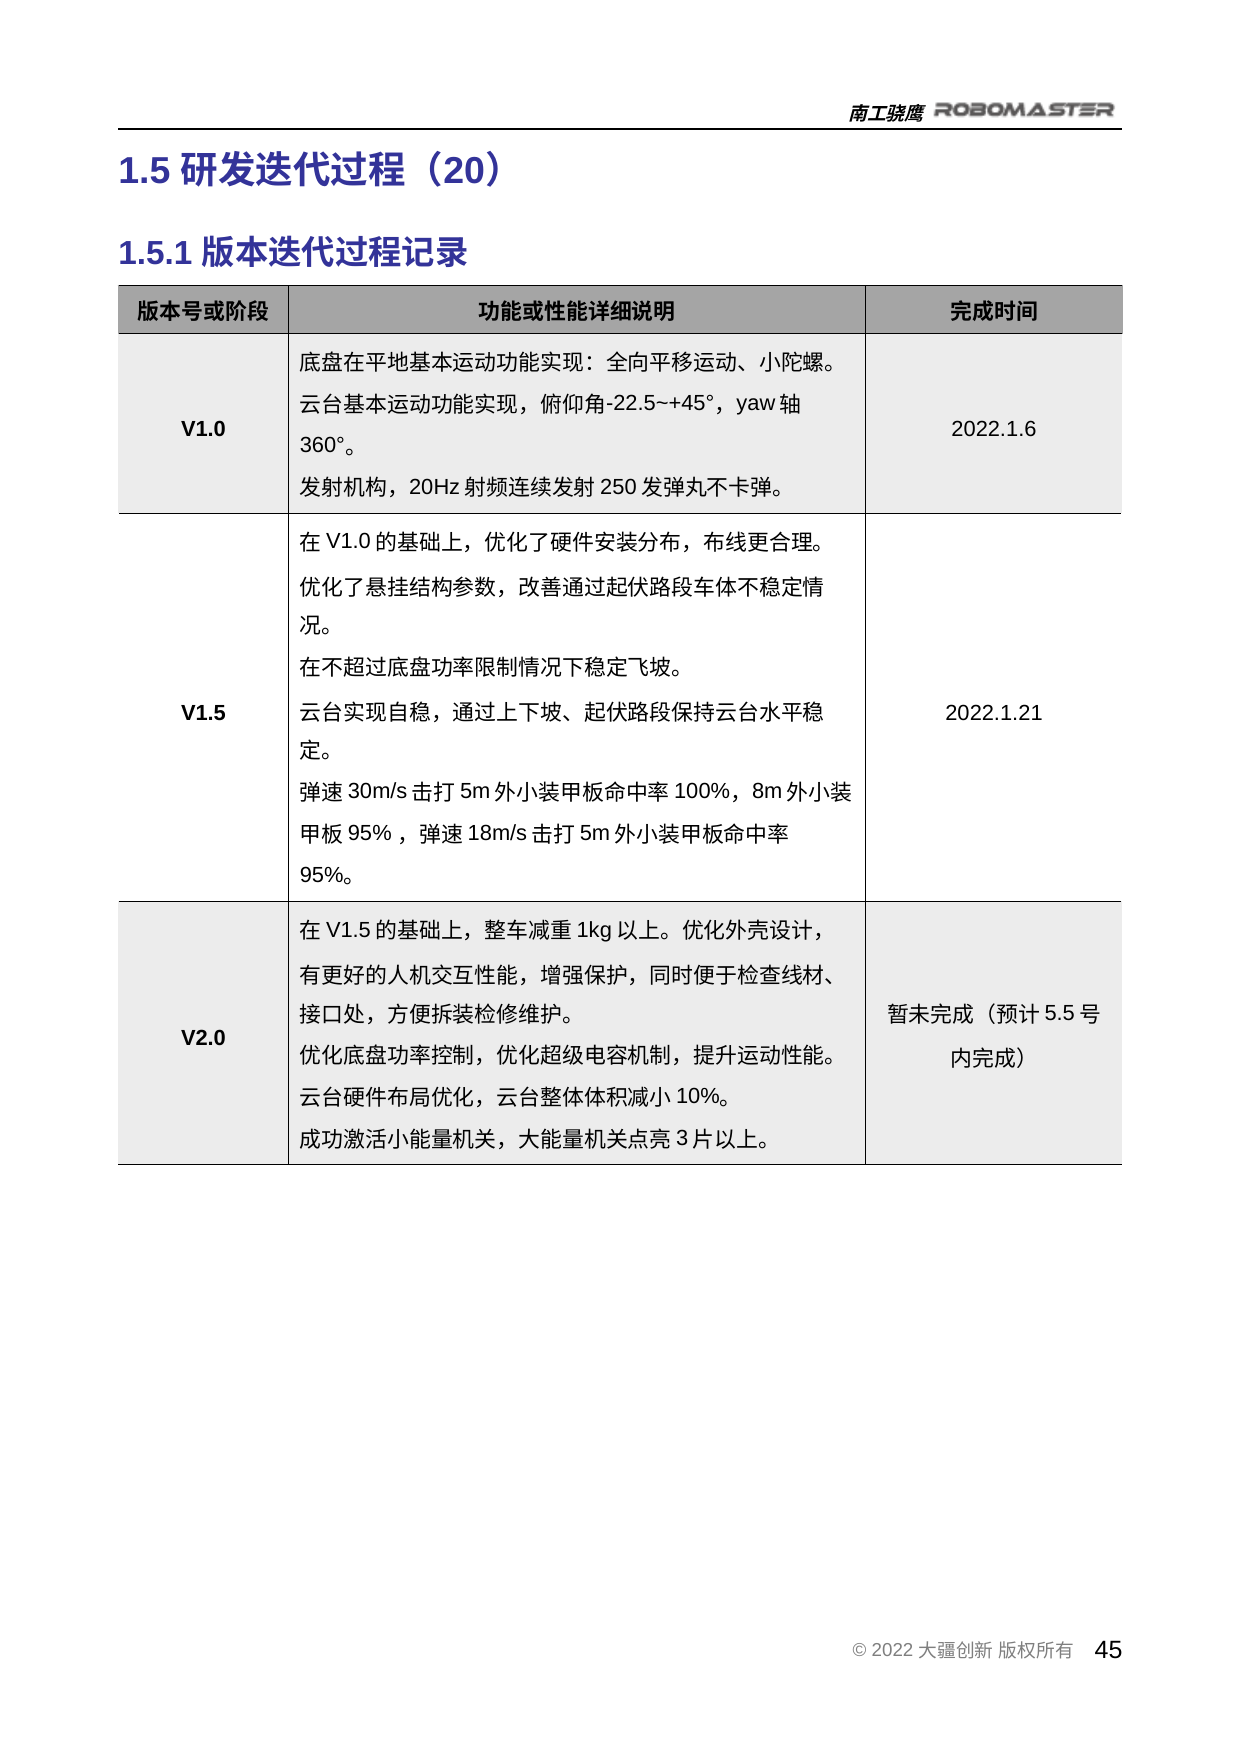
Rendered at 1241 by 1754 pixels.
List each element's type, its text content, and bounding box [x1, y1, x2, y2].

picture [931, 99, 1123, 121]
table_cell 2022.1.6 [866, 334, 1122, 513]
table_cell V2.0 [118, 901, 288, 1164]
table_header 功能或性能详细说明 [289, 286, 865, 333]
table_cell 2022.1.21 [866, 513, 1122, 901]
table_header 完成时间 [866, 286, 1122, 333]
subtitle 版本迭代过程记录 [118, 226, 1122, 274]
table_cell 在V1.5的基础上，整车减重1kg以上。优化外壳设计，有更好的人机交互性能，增强保护，同时便于检查线材、接口处，方便拆装检修维护。 优化底盘功率控制，优化超级电容机制，提升运动性能。 云台硬件布局优化，云台整体体积减小10%。 成功激活小能量机关，大能量机关点亮3片以上。 [289, 902, 865, 1164]
table_cell V1.0 [118, 334, 288, 513]
table_header 版本号或阶段 [119, 286, 288, 333]
subtitle 研发迭代过程（20） [118, 140, 1122, 195]
table_cell 在V1.0的基础上，优化了硬件安装分布，布线更合理。 优化了悬挂结构参数，改善通过起伏路段车体不稳定情况。 在不超过底盘功率限制情况下稳定飞坡。 云台实现自稳，通过上下坡、起伏路段保持云台水平稳定。 弹速30m/s击打5m外小装甲板命中率100%，8m外小装甲板95% ，弹速18m/s击打5m外小装甲板命中率95%。 [289, 514, 865, 901]
table_cell 底盘在平地基本运动功能实现：全向平移运动、小陀螺。 云台基本运动功能实现，俯仰角-22.5~+45°，yaw轴360°。 发射机构，20Hz射频连续发射250发弹丸不卡弹。 [289, 334, 865, 513]
table_cell V1.5 [118, 513, 288, 901]
table_cell 暂未完成（预计5.5号内完成） [866, 901, 1122, 1164]
